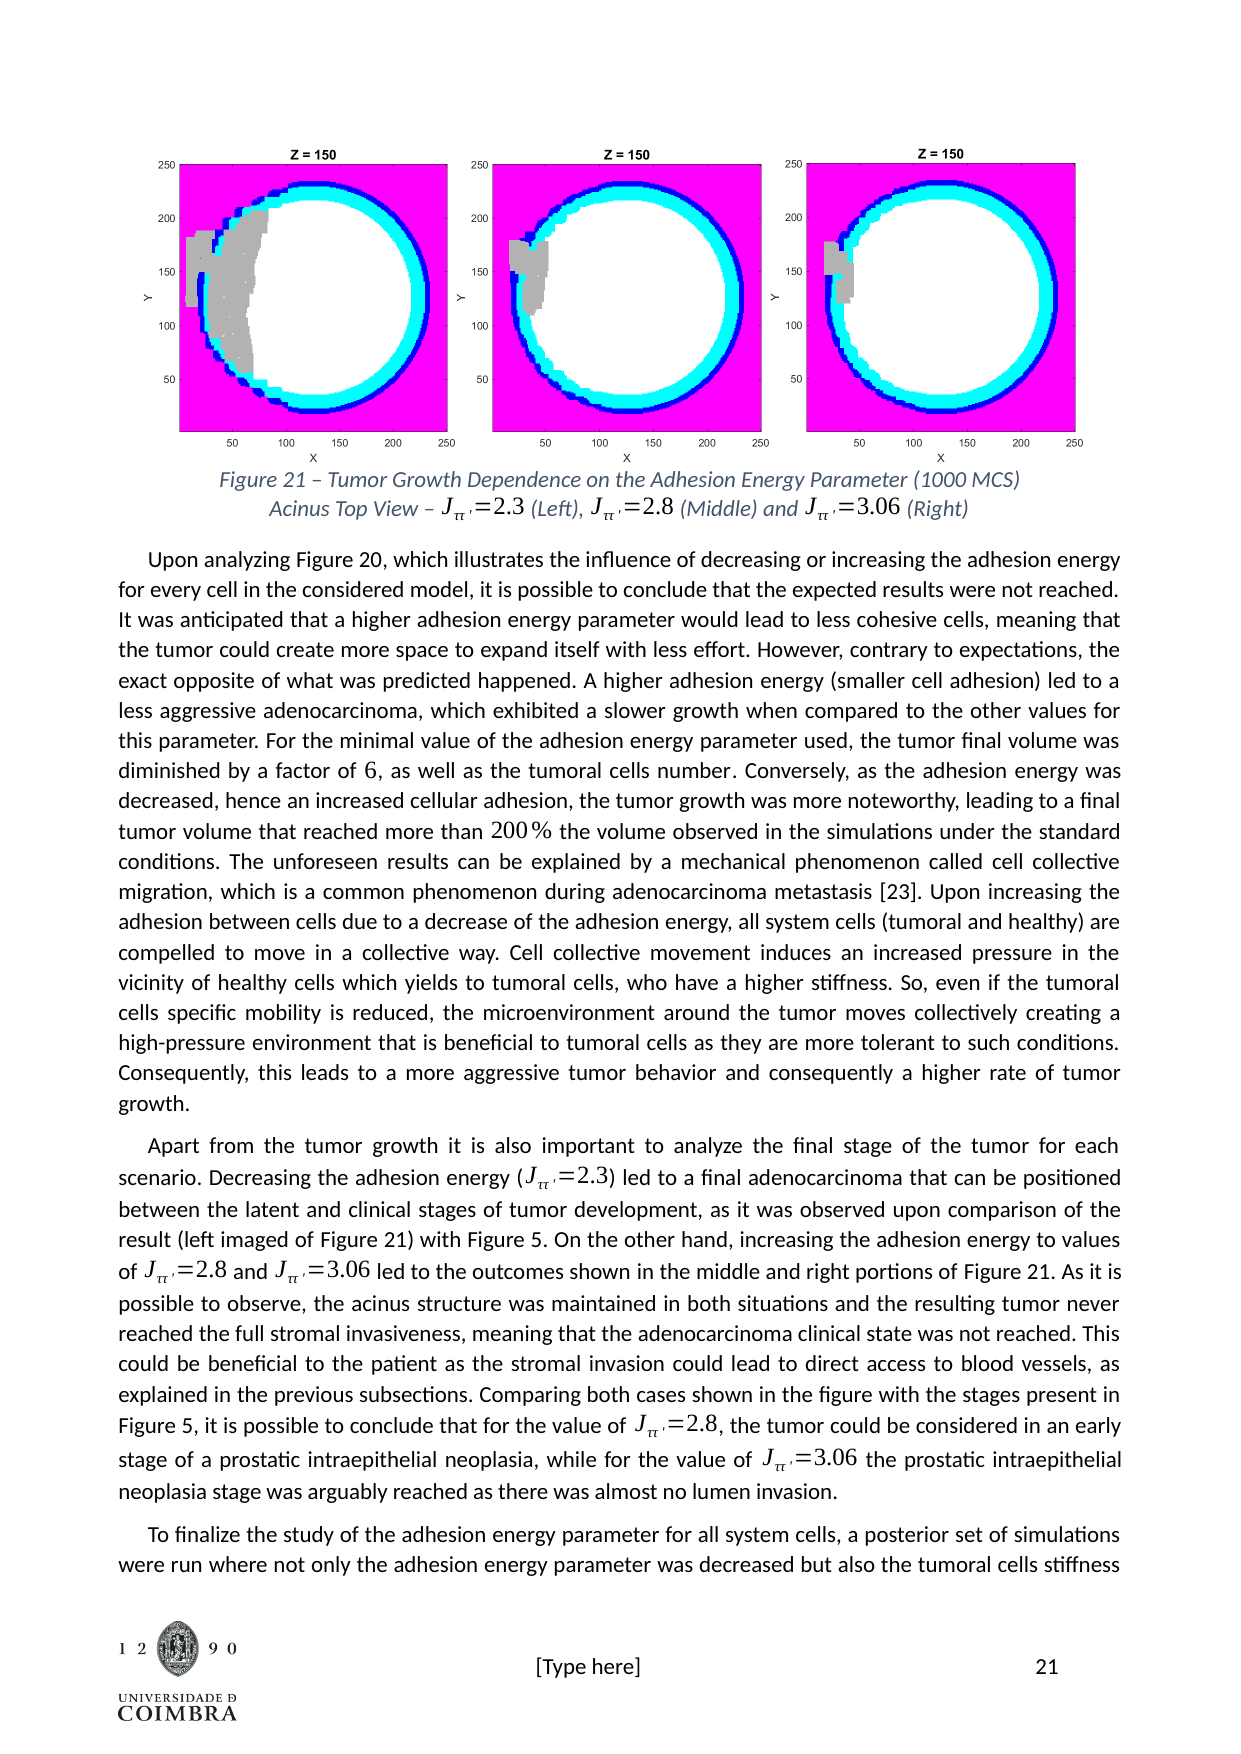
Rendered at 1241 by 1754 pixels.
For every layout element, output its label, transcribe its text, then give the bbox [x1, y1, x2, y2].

text Apart from the tumor growth it is also important to analyze the final stage of the tumor for each scenario. Decreasing the adhesion energy () led to a final adenocarcinoma that can be positioned between the latent and clinical stages of tumor development, as it was observed upon comparison of the result (left imaged of Figure 21) with Figure 5. On the other hand, increasing the adhesion energy to values of and led to the outcomes shown in the middle and right portions of Figure 21. As it is possible to observe, the acinus structure was maintained in both situations and the resulting tumor never reached the full stromal invasiveness, meaning that the adenocarcinoma clinical state was not reached. This could be beneficial to the patient as the stromal invasion could lead to direct access to blood vessels, as explained in the previous subsections. Comparing both cases shown in the figure with the stages present in Figure 5, it is possible to conclude that for the value of , the tumor could be considered in an early stage of a prostatic intraepithelial neoplasia, while for the value of the prostatic intraepithelial neoplasia stage was arguably reached as there was almost no lumen invasion. [118, 1131, 1122, 1505]
picture [142, 147, 1084, 463]
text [118, 1520, 1122, 1578]
picture [118, 1621, 237, 1721]
text Upon analyzing Figure 20, which illustrates the influence of decreasing or increasing the adhesion energy for every cell in the considered model, it is possible to conclude that the expected results were not reached. It was anticipated that a higher adhesion energy parameter would lead to less cohesive cells, meaning that the tumor could create more space to expand itself with less effort. However, contrary to expectations, the exact opposite of what was predicted happened. A higher adhesion energy (smaller cell adhesion) led to a less aggressive adenocarcinoma, which exhibited a slower growth when compared to the other values for this parameter. For the minimal value of the adhesion energy parameter used, the tumor final volume was diminished by a factor of , as well as the tumoral cells number. Conversely, as the adhesion energy was decreased, hence an increased cellular adhesion, the tumor growth was more noteworthy, leading to a final tumor volume that reached more than the volume observed in the simulations under the standard conditions. The unforeseen results can be explained by a mechanical phenomenon called cell collective migration, which is a common phenomenon during adenocarcinoma metastasis [23]. Upon increasing the adhesion between cells due to a decrease of the adhesion energy, all system cells (tumoral and healthy) are compelled to move in a collective way. Cell collective movement induces an increased pressure in the vicinity of healthy cells which yields to tumoral cells, who have a higher stiffness. So, even if the tumoral cells specific mobility is reduced, the microenvironment around the tumor moves collectively creating a high-pressure environment that is beneficial to tumoral cells as they are more tolerant to such conditions. Consequently, this leads to a more aggressive tumor behavior and consequently a higher rate of tumor growth. [118, 545, 1122, 1117]
text Figure 21 – Tumor Growth Dependence on the Adhesion Energy Parameter (1000 MCS) Acinus Top View – (Left), (Middle) and (Right) [118, 465, 1122, 524]
